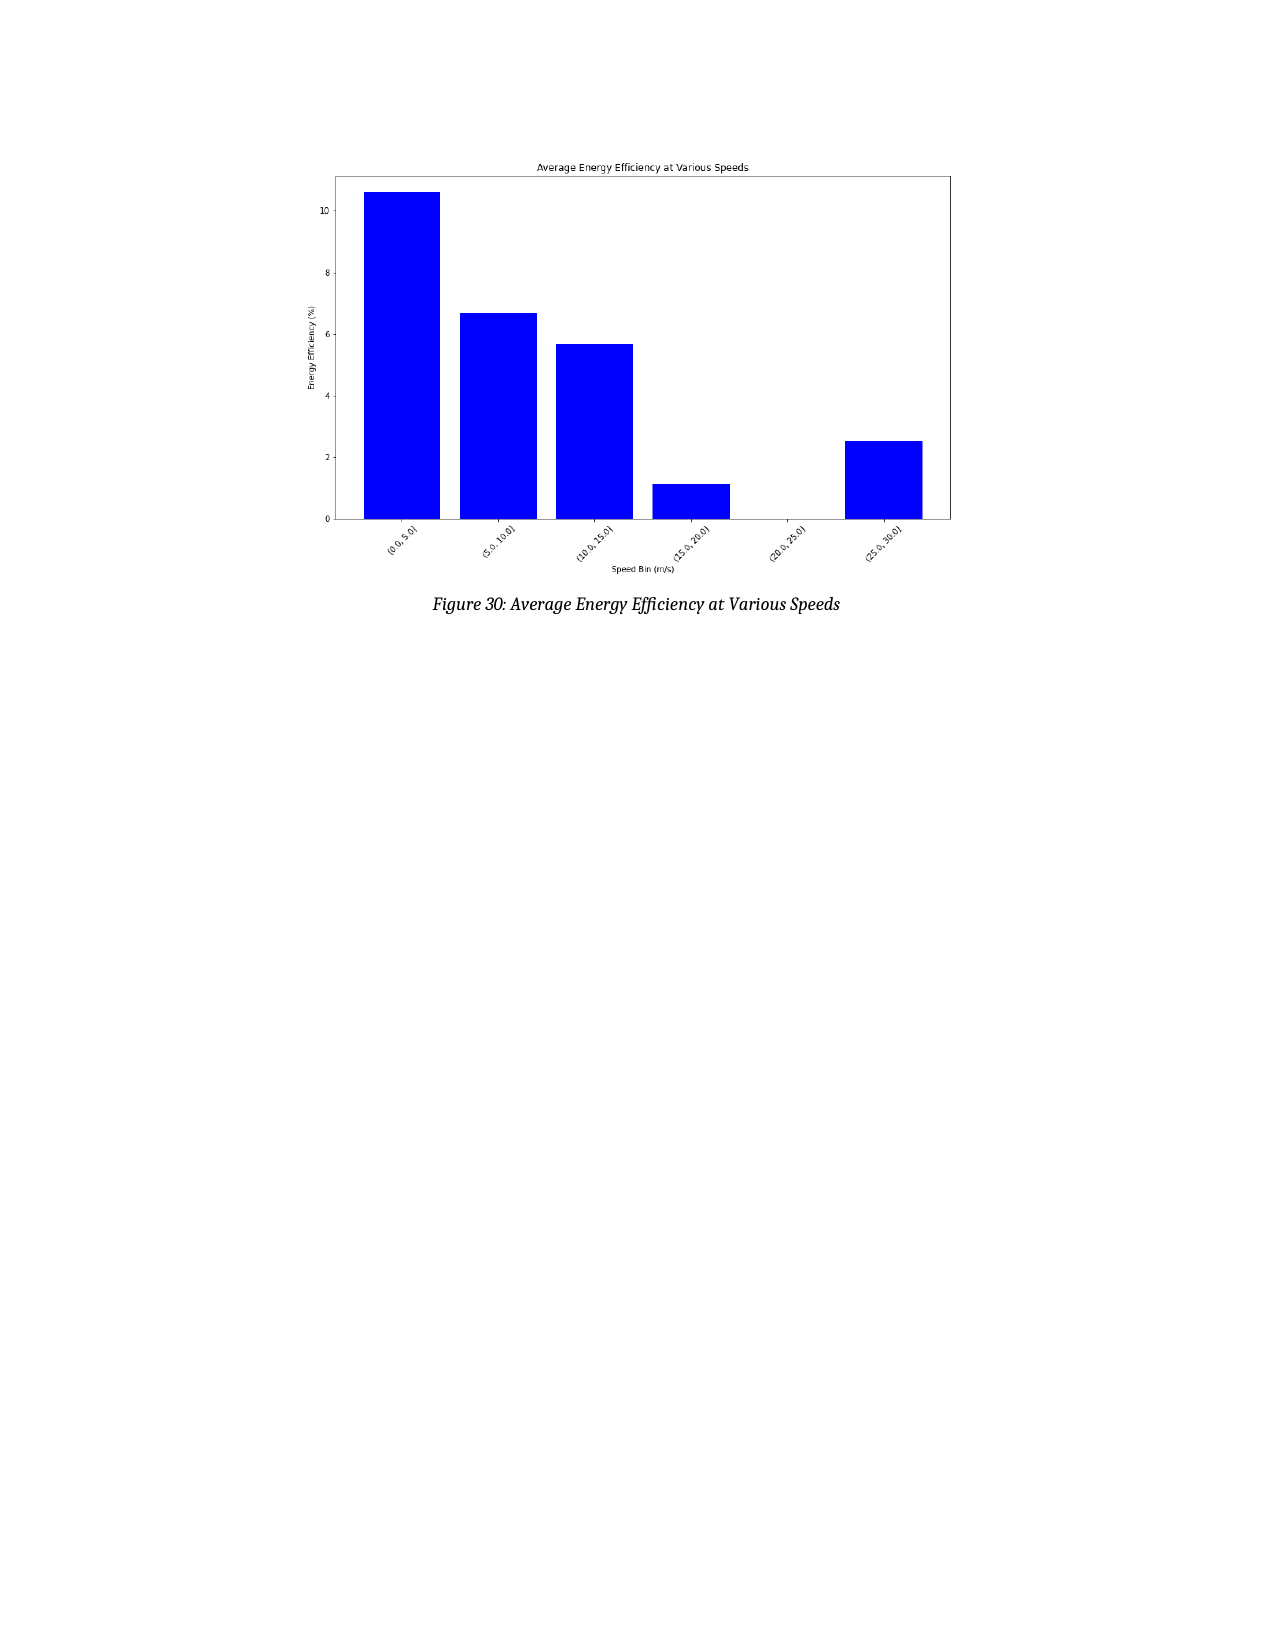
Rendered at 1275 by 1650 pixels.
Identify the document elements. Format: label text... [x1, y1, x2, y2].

text Figure 30: Average Energy Efficiency at Various Speeds [150, 594, 1125, 615]
picture [287, 150, 989, 575]
